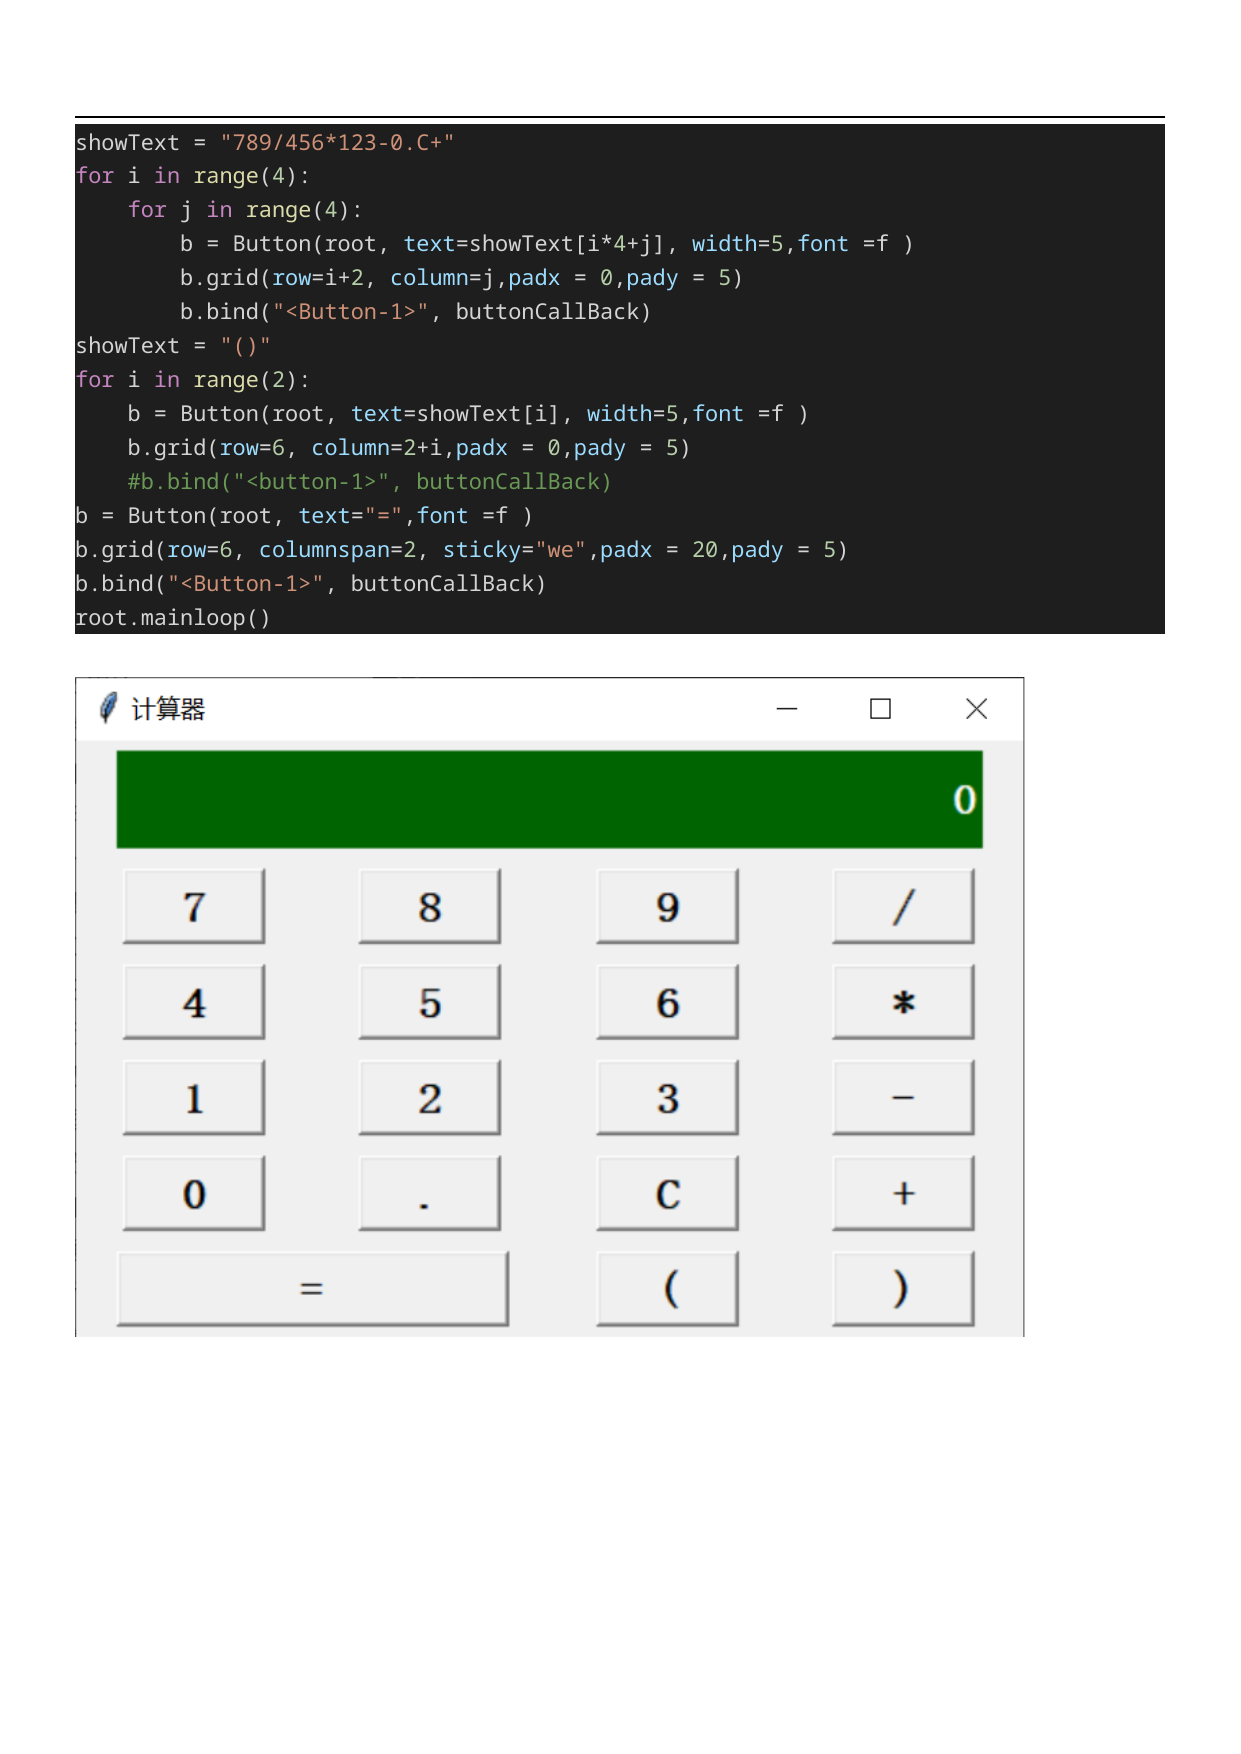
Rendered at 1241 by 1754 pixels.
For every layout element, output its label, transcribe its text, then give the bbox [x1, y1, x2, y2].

text b.grid(row=6, column=2+i,padx = 0,pady = 5) [75, 430, 1165, 464]
text for i in range(2): [75, 362, 1165, 396]
text b = Button(root, text=showText[i], width=5,font =f ) [75, 396, 1165, 430]
text b.grid(row=i+2, column=j,padx = 0,pady = 5) [75, 260, 1165, 294]
text b = Button(root, text="=",font =f ) [75, 498, 1165, 532]
text b.bind("<Button-1>", buttonCallBack) [75, 294, 1165, 328]
text showText = "()" [75, 328, 1165, 362]
text b.grid(row=6, columnspan=2, sticky="we",padx = 20,pady = 5) [75, 532, 1165, 566]
text for j in range(4): [75, 192, 1165, 226]
text b = Button(root, text=showText[i*4+j], width=5,font =f ) [75, 226, 1165, 260]
picture [75, 677, 1025, 1337]
text for i in range(4): [75, 158, 1165, 192]
text root.mainloop() [75, 600, 1165, 634]
text b.bind("<Button-1>", buttonCallBack) [75, 566, 1165, 600]
text #b.bind("<button-1>", buttonCallBack) [75, 464, 1165, 498]
text showText = "789/456*123-0.C+" [75, 124, 1165, 158]
